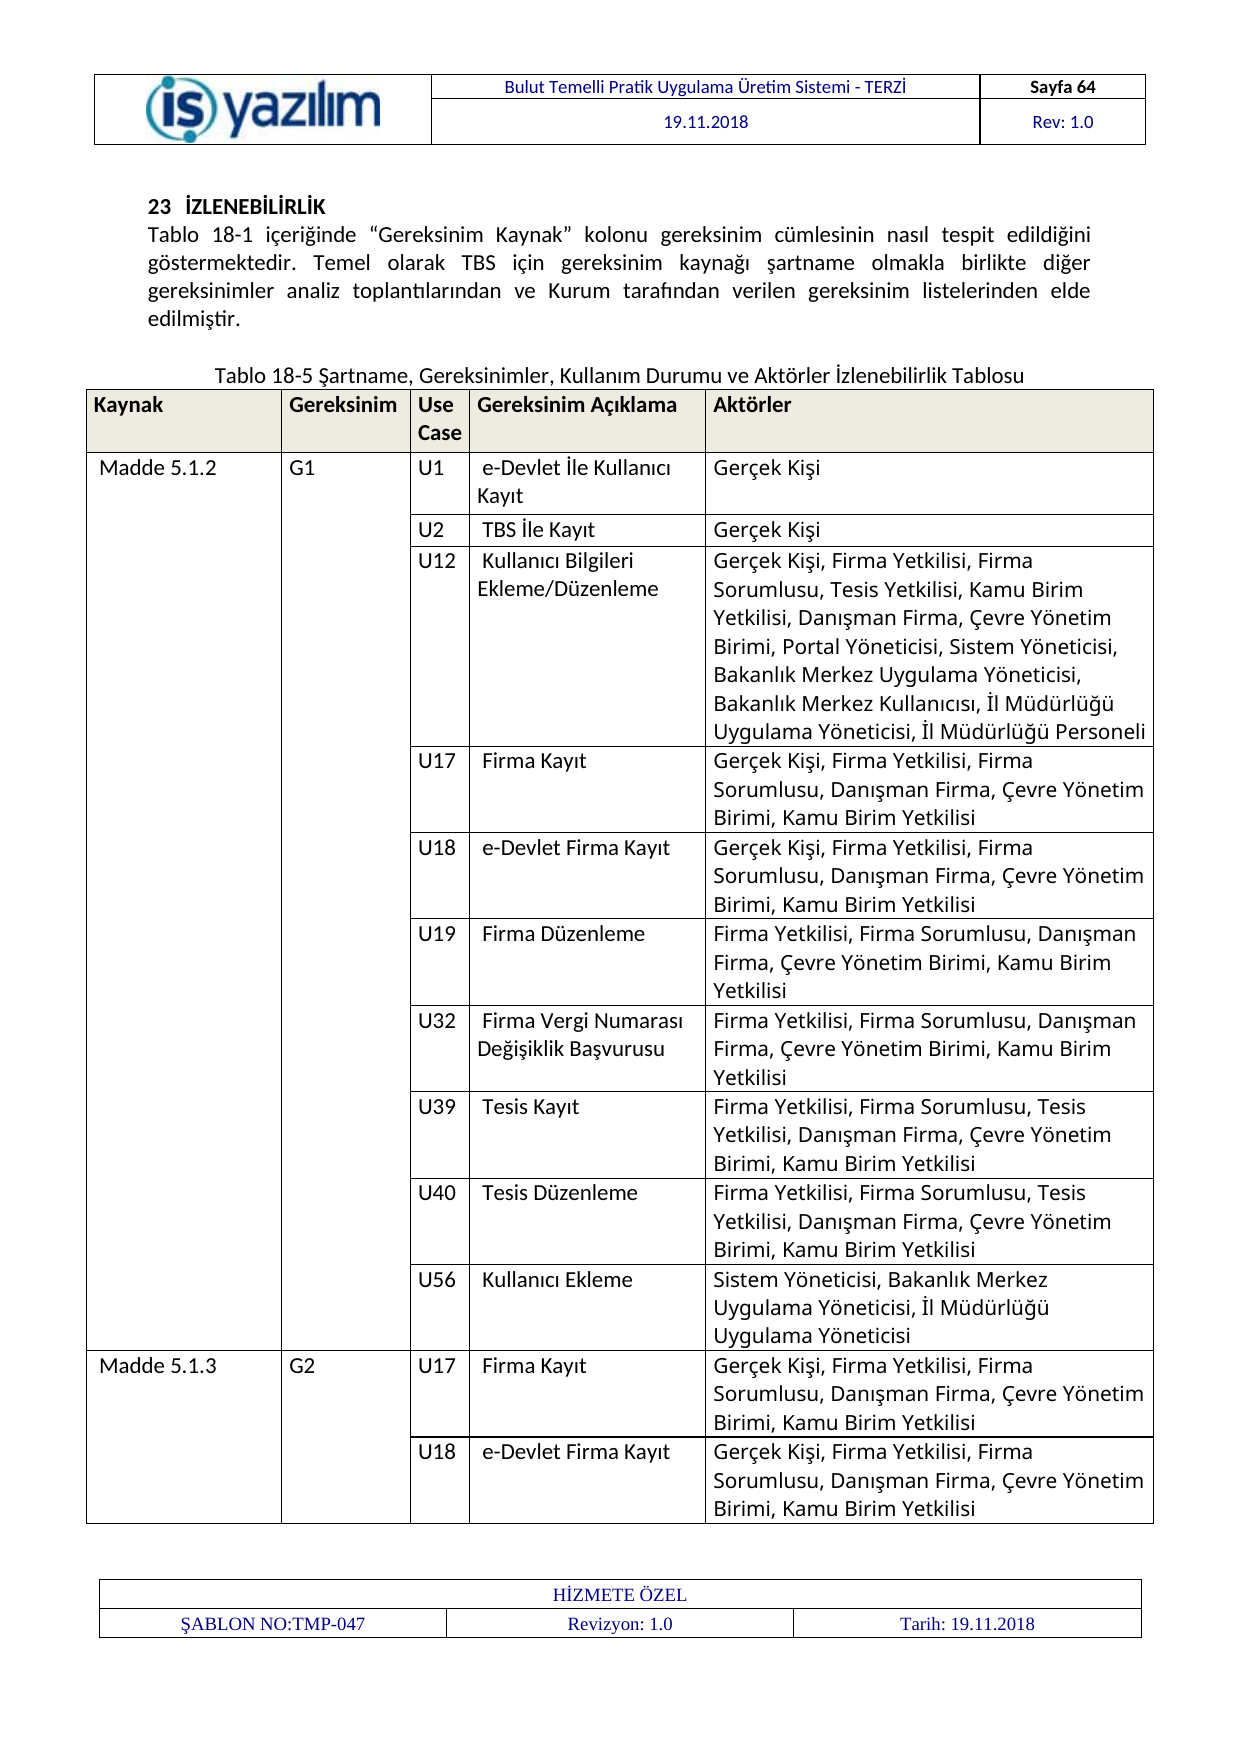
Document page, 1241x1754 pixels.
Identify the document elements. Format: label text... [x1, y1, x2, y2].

table_cell TBS İle Kayıt [470, 515, 705, 546]
table_cell Madde 5.1.3 [87, 1351, 281, 1523]
table_cell U19 [411, 919, 469, 1005]
table_cell Firma Kayıt [470, 747, 705, 832]
table_cell Madde 5.1.2 [87, 453, 281, 1350]
table_cell U18 [411, 833, 469, 918]
table_cell Gerçek Kişi, Firma Yetkilisi, Firma Sorumlusu, Tesis Yetkilisi, Kamu Birim Yetkilisi, Danışman Firma, Çevre Yönetim Birimi, Portal Yöneticisi, Sistem Yöneticisi, Bakanlık Merkez Uygulama Yöneticisi, Bakanlık Merkez Kullanıcısı, İl Müdürlüğü Uygulama Yöneticisi, İl Müdürlüğü Personeli [706, 547, 1153, 746]
table_cell Gerçek Kişi, Firma Yetkilisi, Firma Sorumlusu, Danışman Firma, Çevre Yönetim Birimi, Kamu Birim Yetkilisi [706, 1351, 1153, 1436]
table_cell U32 [411, 1006, 469, 1091]
table_cell Firma Yetkilisi, Firma Sorumlusu, Danışman Firma, Çevre Yönetim Birimi, Kamu Birim Yetkilisi [706, 1006, 1153, 1091]
table_header Aktörler [706, 390, 1153, 452]
table_cell U56 [411, 1265, 469, 1350]
table_cell U2 [411, 515, 469, 546]
table_cell Firma Vergi Numarası Değişiklik Başvurusu [470, 1006, 705, 1091]
table_cell U39 [411, 1092, 469, 1177]
table_cell U1 [411, 453, 469, 514]
table_cell Gerçek Kişi [706, 515, 1153, 546]
table_cell e-Devlet İle Kullanıcı Kayıt [470, 453, 705, 514]
table_cell Gerçek Kişi, Firma Yetkilisi, Firma Sorumlusu, Danışman Firma, Çevre Yönetim Birimi, Kamu Birim Yetkilisi [706, 1438, 1153, 1523]
text Tablo 18-1 içeriğinde “Gereksinim Kaynak” kolonu gereksinim cümlesinin nasıl tespit edildiğini göstermektedir. Temel olarak TBS için gereksinim kaynağı şartname olmakla birlikte diğer gereksinimler analiz toplantılarından ve Kurum tarafından verilen gereksinim listelerinden elde edilmiştir. [148, 220, 1093, 332]
table_cell Kullanıcı Bilgileri Ekleme/Düzenleme [470, 547, 705, 746]
table_cell Firma Yetkilisi, Firma Sorumlusu, Danışman Firma, Çevre Yönetim Birimi, Kamu Birim Yetkilisi [706, 919, 1153, 1005]
table_cell Gerçek Kişi, Firma Yetkilisi, Firma Sorumlusu, Danışman Firma, Çevre Yönetim Birimi, Kamu Birim Yetkilisi [706, 833, 1153, 918]
table_cell Firma Kayıt [470, 1351, 705, 1436]
table_cell Firma Düzenleme [470, 919, 705, 1005]
table_cell U40 [411, 1179, 469, 1264]
table_cell Firma Yetkilisi, Firma Sorumlusu, Tesis Yetkilisi, Danışman Firma, Çevre Yönetim Birimi, Kamu Birim Yetkilisi [706, 1092, 1153, 1177]
table_cell Kullanıcı Ekleme [470, 1265, 705, 1350]
table_cell Tesis Düzenleme [470, 1179, 705, 1264]
table_cell Tesis Kayıt [470, 1092, 705, 1177]
table_cell U12 [411, 547, 469, 746]
table_cell G1 [282, 453, 410, 1350]
table_cell Sistem Yöneticisi, Bakanlık Merkez Uygulama Yöneticisi, İl Müdürlüğü Uygulama Yöneticisi [706, 1265, 1153, 1350]
table_cell e-Devlet Firma Kayıt [470, 833, 705, 918]
table_header Use Case [411, 390, 469, 452]
subtitle İZLENEBİLİRLİK [148, 192, 1093, 220]
table_header Kaynak [87, 390, 281, 452]
table_cell U17 [411, 1351, 469, 1436]
table_header Gereksinim Açıklama [470, 390, 705, 452]
table_cell Firma Yetkilisi, Firma Sorumlusu, Tesis Yetkilisi, Danışman Firma, Çevre Yönetim Birimi, Kamu Birim Yetkilisi [706, 1179, 1153, 1264]
table_cell G2 [282, 1351, 410, 1523]
table_cell Gerçek Kişi, Firma Yetkilisi, Firma Sorumlusu, Danışman Firma, Çevre Yönetim Birimi, Kamu Birim Yetkilisi [706, 747, 1153, 832]
table_cell e-Devlet Firma Kayıt [470, 1438, 705, 1523]
table_cell U17 [411, 747, 469, 832]
table_header Gereksinim [282, 390, 410, 452]
picture [146, 75, 380, 143]
table_cell Gerçek Kişi [706, 453, 1153, 514]
table_cell U18 [411, 1438, 469, 1523]
